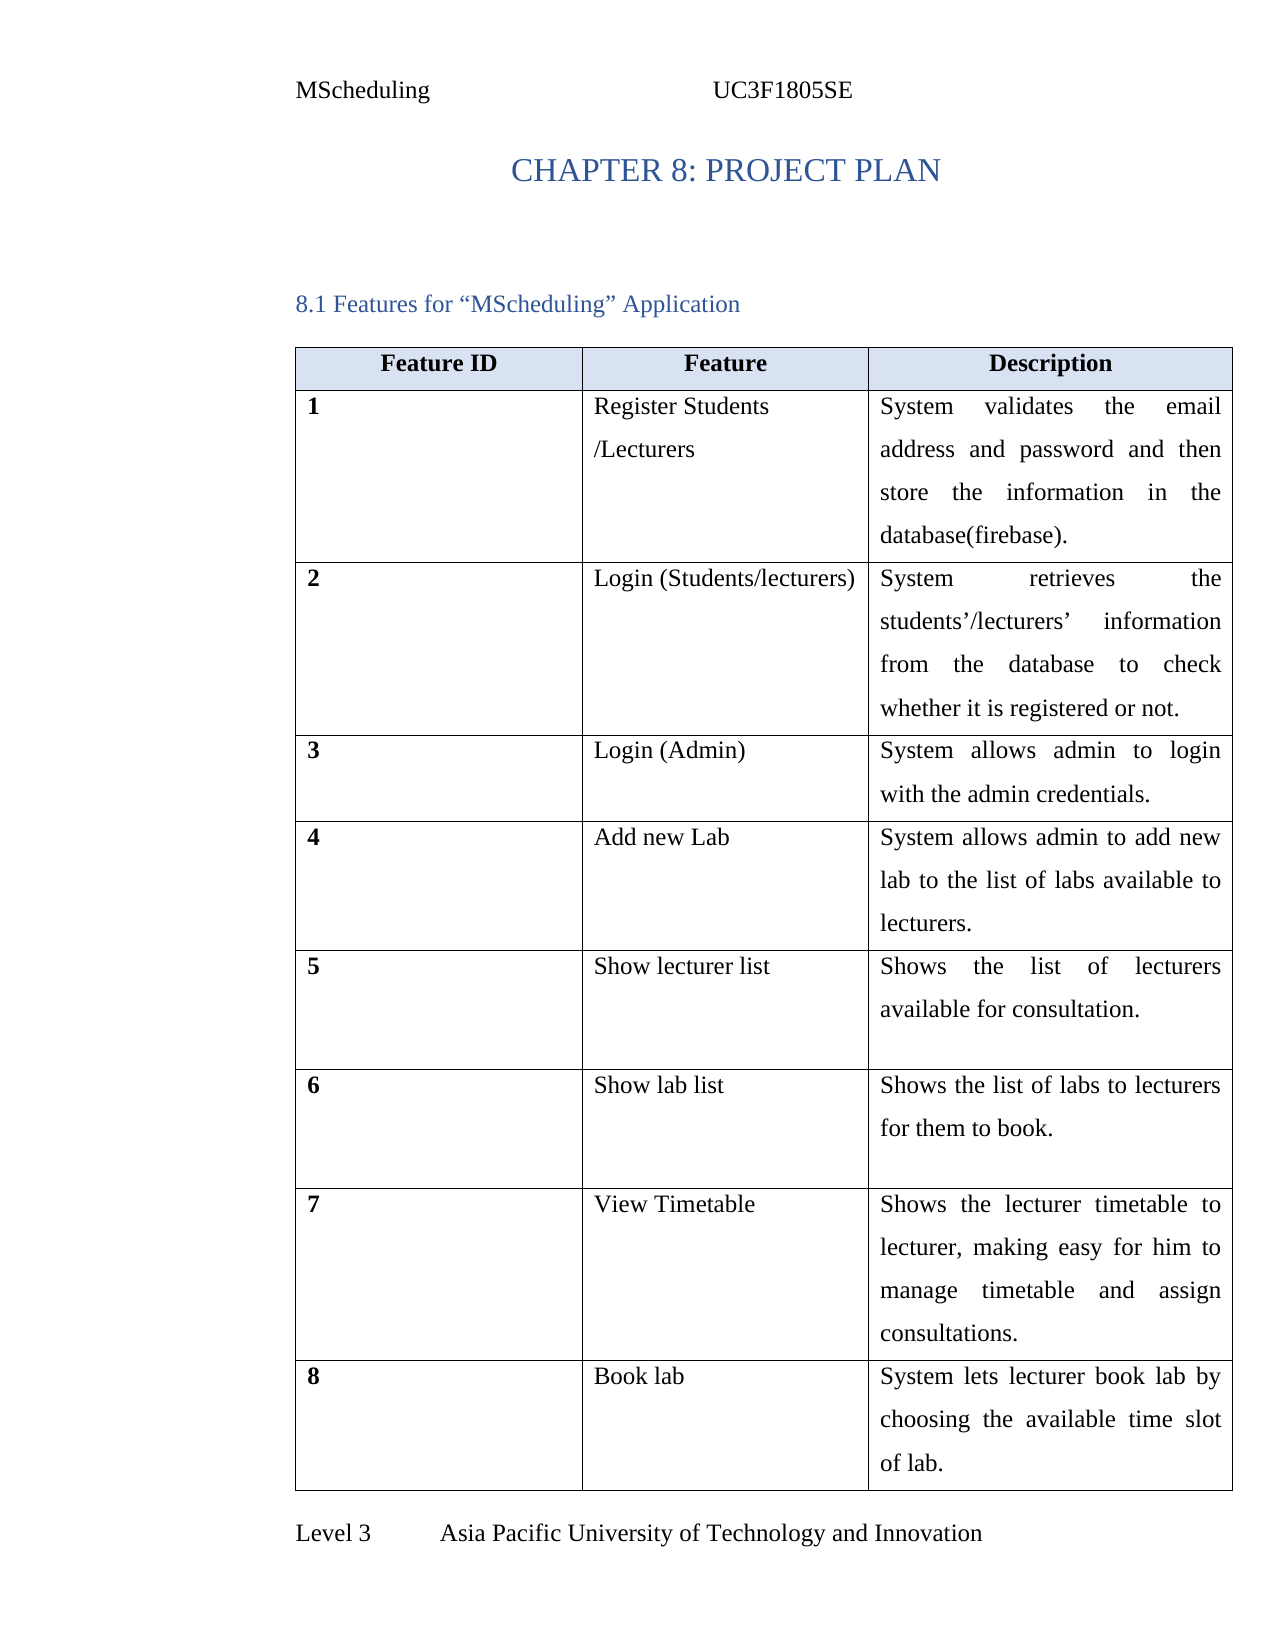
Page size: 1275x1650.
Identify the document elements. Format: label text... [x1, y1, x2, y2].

table_cell Login (Admin) [583, 736, 868, 821]
table_cell 1 [296, 391, 582, 562]
table_cell System allows admin to add new lab to the list of labs available to lecturers. [869, 822, 1232, 950]
table_cell Show lecturer list [583, 951, 868, 1069]
subtitle 8.1 Features for “MScheduling” Application [295, 289, 1157, 318]
table_cell Login (Students/lecturers) [583, 563, 868, 734]
table_cell Shows the list of lecturers available for consultation. [869, 951, 1232, 1069]
table_cell Register Students /Lecturers [583, 391, 868, 562]
table_header Description [869, 348, 1232, 390]
table_header Feature ID [296, 348, 582, 390]
table_cell Show lab list [583, 1070, 868, 1188]
table_cell System validates the email address and password and then store the information in the database(firebase). [869, 391, 1232, 562]
table_cell 7 [296, 1189, 582, 1360]
table_cell View Timetable [583, 1189, 868, 1360]
table_cell System lets lecturer book lab by choosing the available time slot of lab. [869, 1361, 1232, 1489]
table_cell Book lab [583, 1361, 868, 1489]
table_cell Shows the list of labs to lecturers for them to book. [869, 1070, 1232, 1188]
table_cell 4 [296, 822, 582, 950]
subtitle CHAPTER 8: PROJECT PLAN [295, 150, 1157, 188]
table_cell 8 [296, 1361, 582, 1489]
table_cell 6 [296, 1070, 582, 1188]
table_cell 3 [296, 736, 582, 821]
table_cell 5 [296, 951, 582, 1069]
table_cell Shows the lecturer timetable to lecturer, making easy for him to manage timetable and assign consultations. [869, 1189, 1232, 1360]
table_header Feature [583, 348, 868, 390]
table_cell System retrieves the students’/lecturers’ information from the database to check whether it is registered or not. [869, 563, 1232, 734]
table_cell Add new Lab [583, 822, 868, 950]
table_cell System allows admin to login with the admin credentials. [869, 736, 1232, 821]
table_cell 2 [296, 563, 582, 734]
